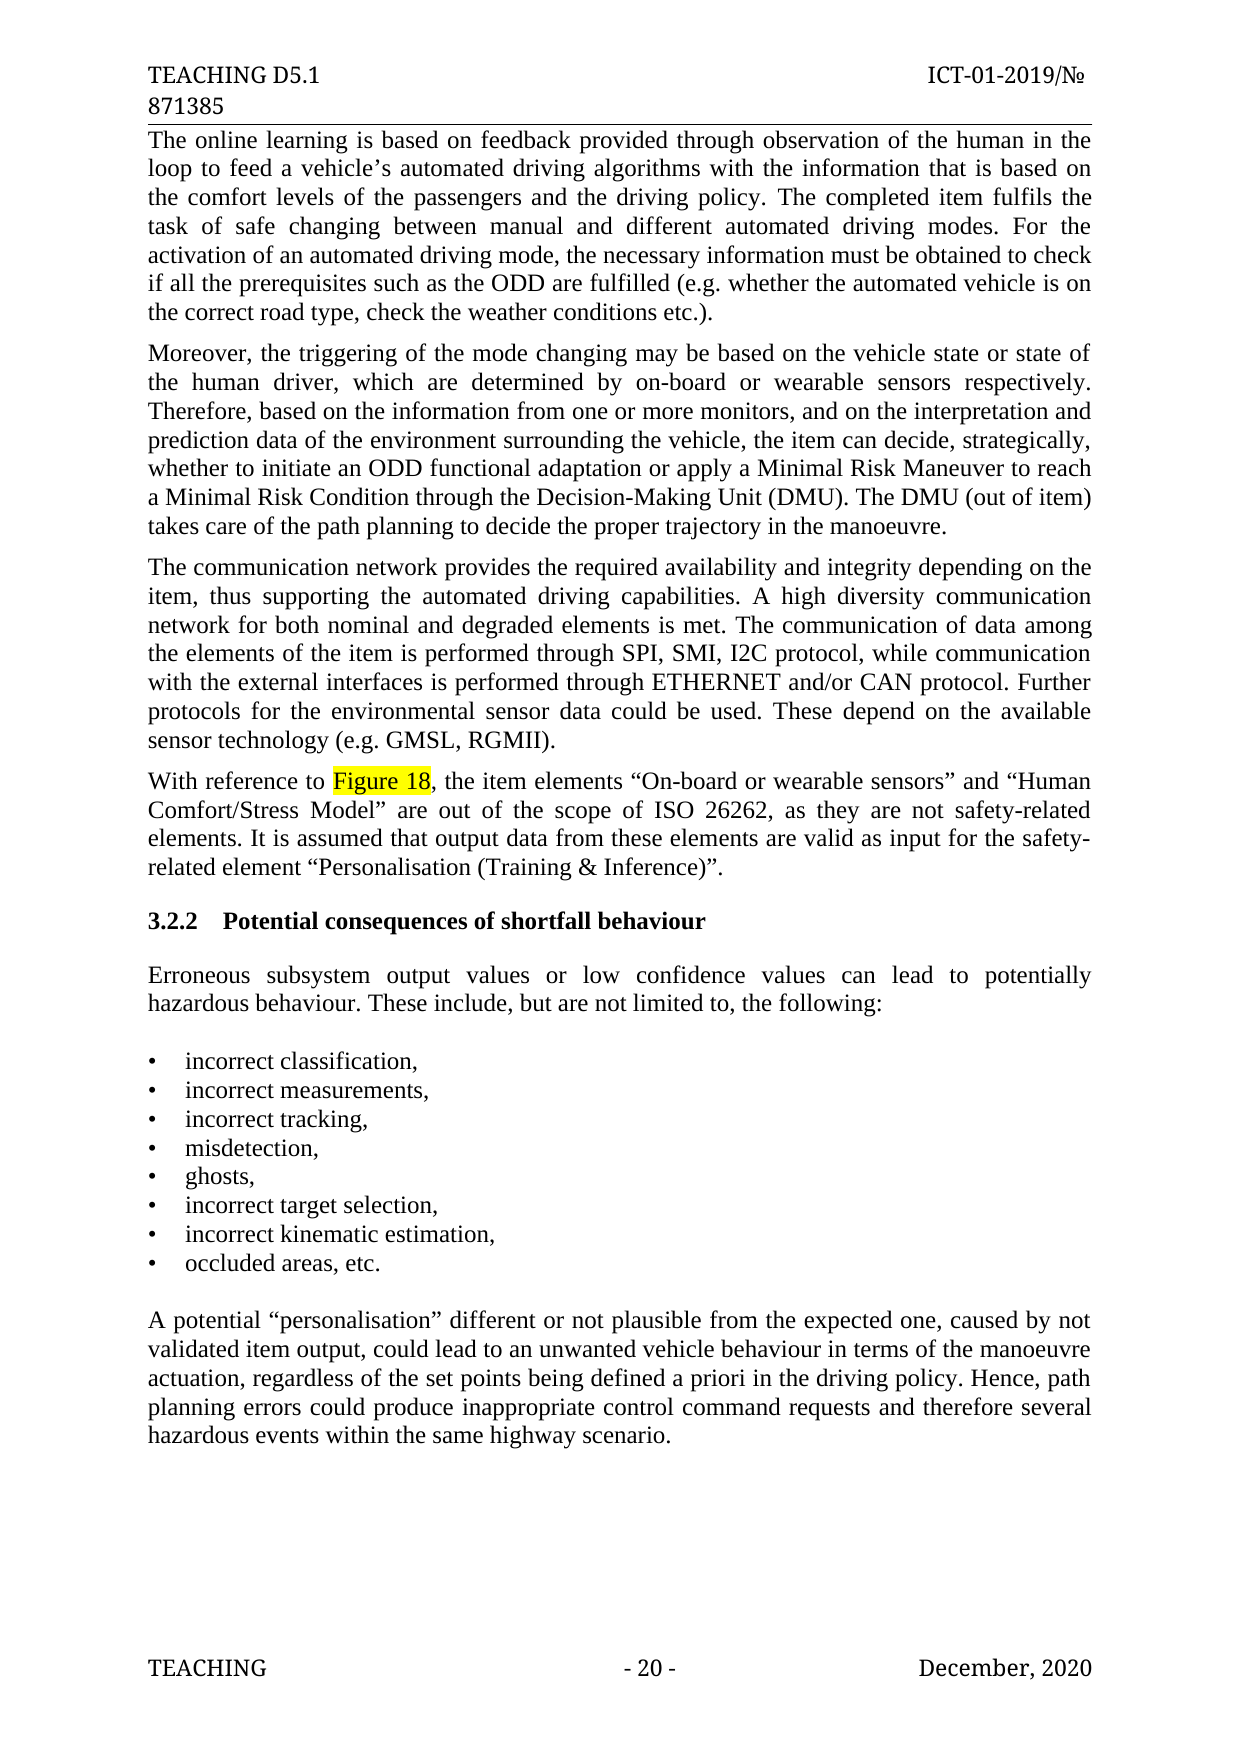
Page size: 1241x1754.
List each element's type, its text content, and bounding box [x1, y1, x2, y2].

list incorrect measurements, [148, 1075, 1092, 1104]
subtitle Potential consequences of shortfall behaviour [148, 906, 1092, 935]
list incorrect target selection, [148, 1190, 1092, 1219]
list A potential “personalisation” different or not plausible from the expected one, caused by not validated item output, could lead to an unwanted vehicle behaviour in terms of the manoeuvre actuation, regardless of the set points being defined a priori in the driving policy. Hence, path planning errors could produce inappropriate control command requests and therefore several hazardous events within the same highway scenario. [148, 1306, 1092, 1449]
text The communication network provides the required availability and integrity depending on the item, thus supporting the automated driving capabilities. A high diversity communication network for both nominal and degraded elements is met. The communication of data among the elements of the item is performed through SPI, SMI, I2C protocol, while communication with the external interfaces is performed through ETHERNET and/or CAN protocol. Further protocols for the environmental sensor data could be used. These depend on the available sensor technology (e.g. GMSL, RGMII). [148, 552, 1092, 753]
list incorrect classification, [148, 1046, 1092, 1075]
list occluded areas, etc. [148, 1248, 1092, 1276]
text Erroneous subsystem output values or low confidence values can lead to potentially hazardous behaviour. These include, but are not limited to, the following: [148, 960, 1092, 1017]
list With reference to Figure 18, the item elements “On-board or wearable sensors” and “Human Comfort/Stress Model” are out of the scope of ISO 26262, as they are not safety-related elements. It is assumed that output data from these elements are valid as input for the safety-related element “Personalisation (Training & Inference)”. [148, 766, 1092, 881]
list misdetection, [148, 1133, 1092, 1161]
text Moreover, the triggering of the mode changing may be based on the vehicle state or state of the human driver, which are determined by on-board or wearable sensors respectively. Therefore, based on the information from one or more monitors, and on the interpretation and prediction data of the environment surrounding the vehicle, the item can decide, strategically, whether to initiate an ODD functional adaptation or apply a Minimal Risk Maneuver to reach a Minimal Risk Condition through the Decision-Making Unit (DMU). The DMU (out of item) takes care of the path planning to decide the proper trajectory in the manoeuvre. [148, 338, 1092, 540]
list ghosts, [148, 1161, 1092, 1190]
list incorrect tracking, [148, 1104, 1092, 1133]
list incorrect kinematic estimation, [148, 1219, 1092, 1248]
text The online learning is based on feedback provided through observation of the human in the loop to feed a vehicle’s automated driving algorithms with the information that is based on the comfort levels of the passengers and the driving policy. The completed item fulfils the task of safe changing between manual and different automated driving modes. For the activation of an automated driving mode, the necessary information must be obtained to check if all the prerequisites such as the ODD are fulfilled (e.g. whether the automated vehicle is on the correct road type, check the weather conditions etc.). [148, 125, 1092, 326]
